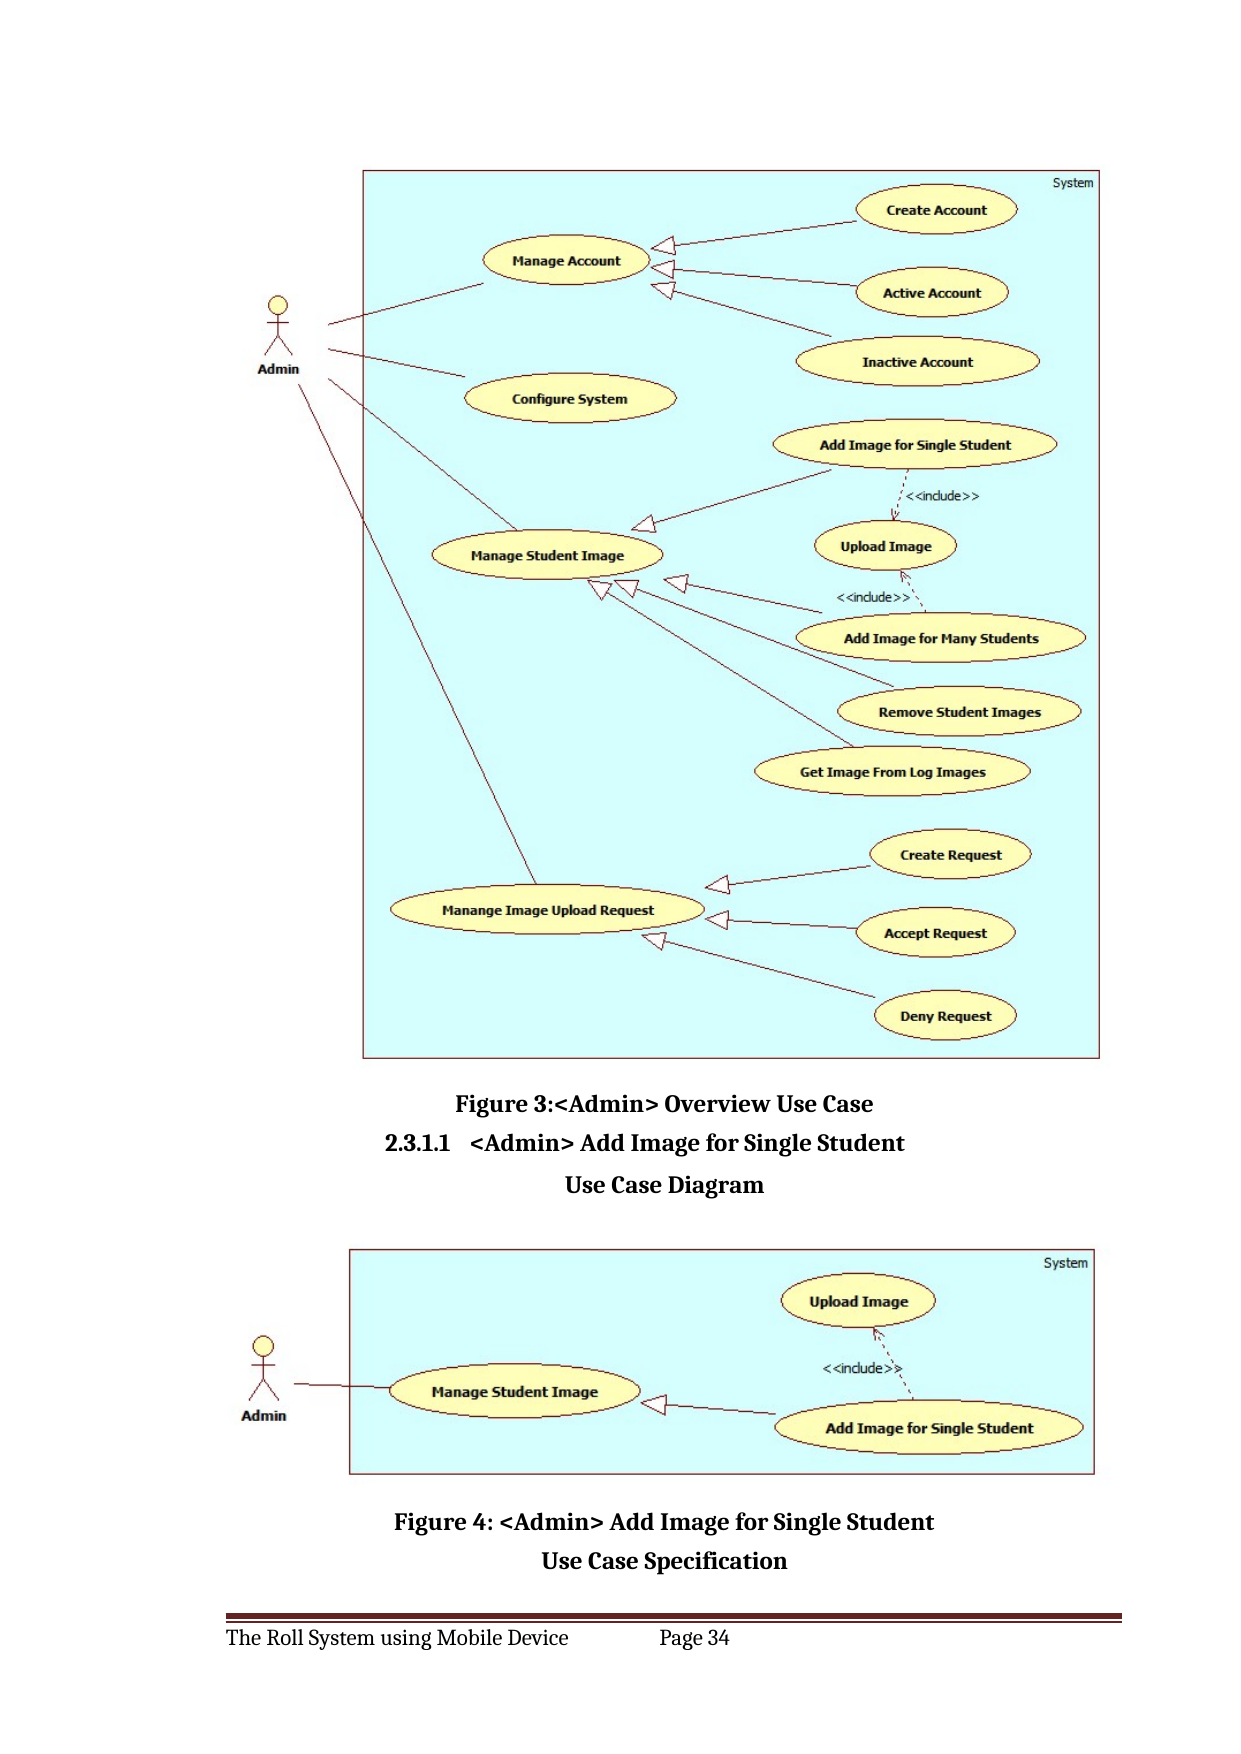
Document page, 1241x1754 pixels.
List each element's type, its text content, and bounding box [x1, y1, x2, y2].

picture [209, 1224, 1120, 1500]
text Figure 3:<Admin> Overview Use Case [207, 1090, 1122, 1119]
picture [206, 147, 1123, 1082]
subtitle <Admin> Add Image for Single Student [385, 1129, 1122, 1158]
subtitle Use Case Diagram [207, 1171, 1122, 1199]
text Figure 4: <Admin> Add Image for Single Student [207, 1507, 1122, 1536]
subtitle Use Case Specification [207, 1547, 1122, 1575]
